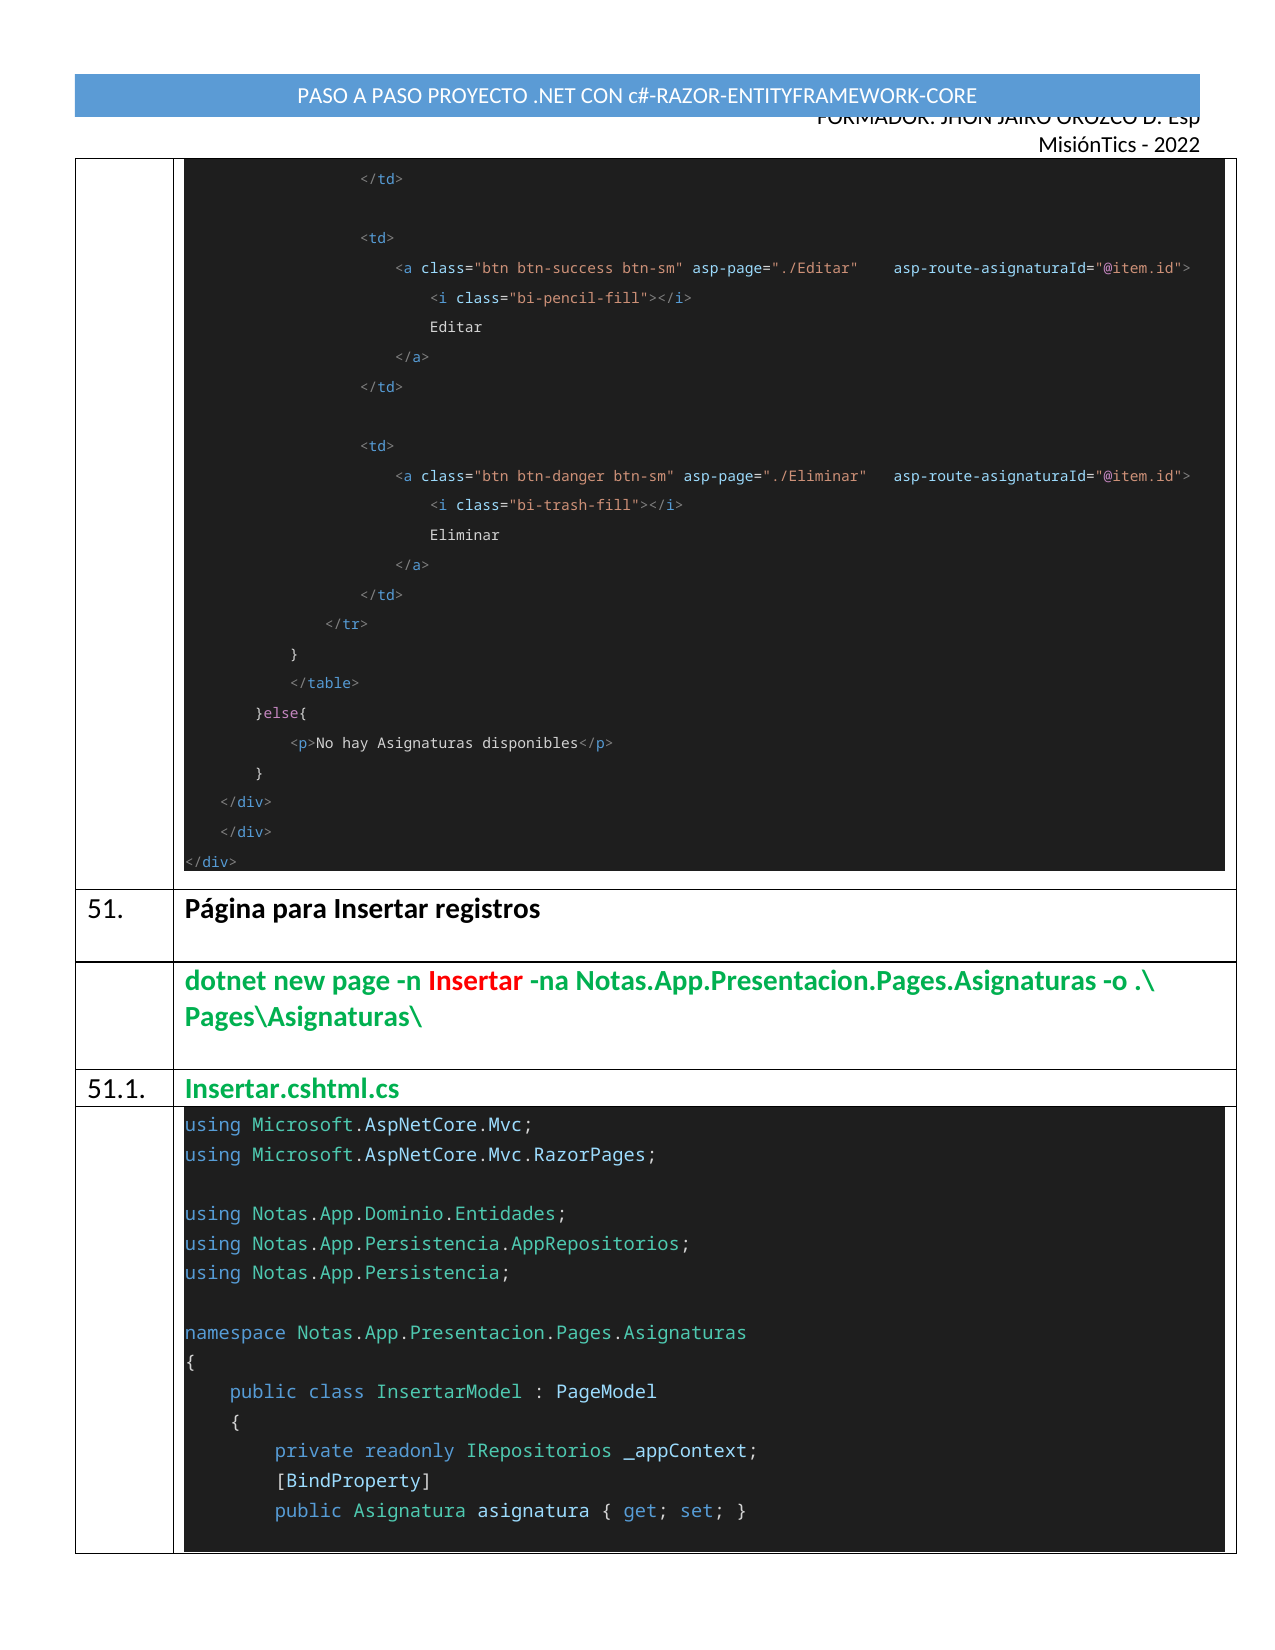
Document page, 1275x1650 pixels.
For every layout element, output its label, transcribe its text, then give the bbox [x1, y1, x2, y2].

table_cell [76, 159, 173, 889]
table_cell [76, 890, 173, 961]
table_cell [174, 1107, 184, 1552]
table_cell [76, 963, 173, 1069]
table_cell [76, 1107, 173, 1552]
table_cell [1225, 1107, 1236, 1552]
table_cell Insertar.cshtml.cs [174, 1070, 1236, 1106]
table_cell Página para Insertar registros [174, 890, 1236, 961]
table_cell [76, 1070, 173, 1106]
table_cell dotnet new page -n Insertar -na Notas.App.Presentacion.Pages.Asignaturas -o .\Pages\Asignaturas\ [174, 963, 1236, 1069]
